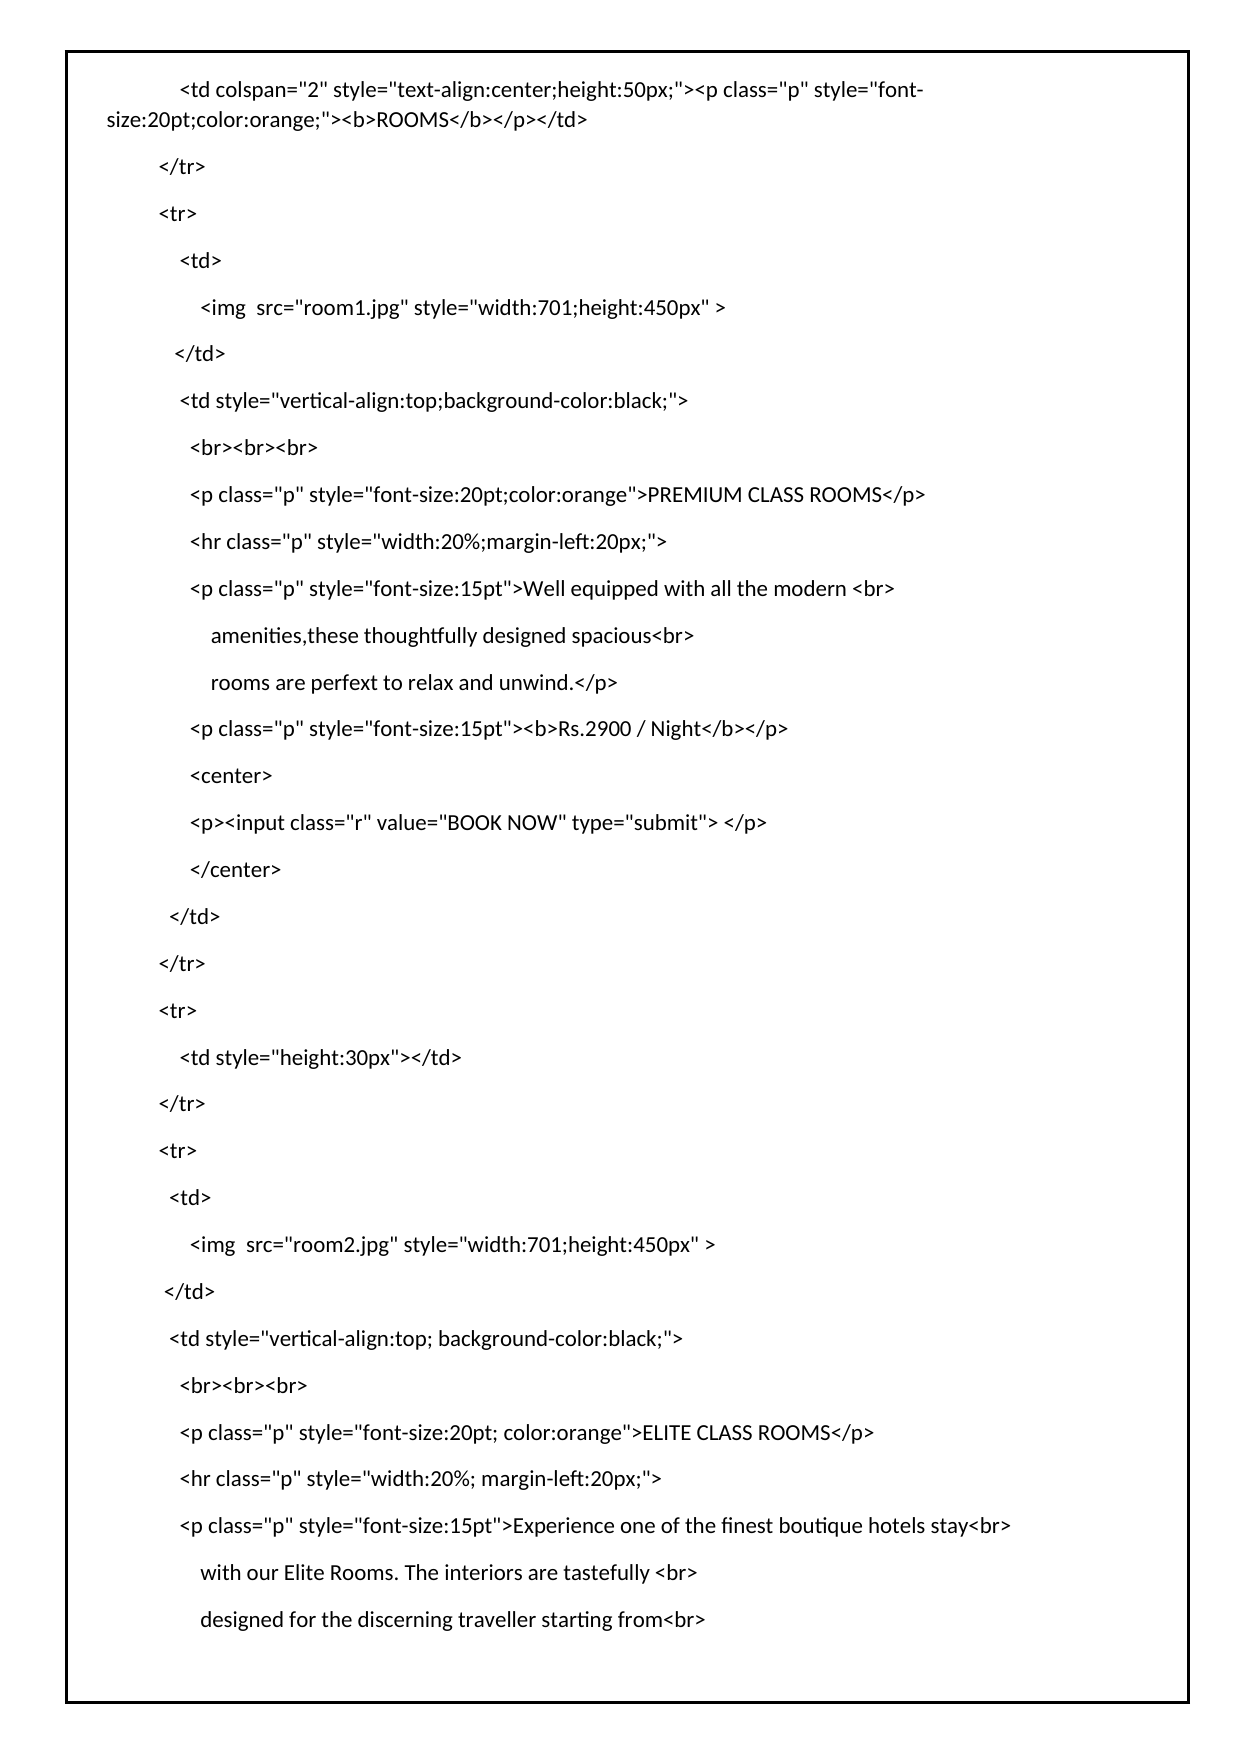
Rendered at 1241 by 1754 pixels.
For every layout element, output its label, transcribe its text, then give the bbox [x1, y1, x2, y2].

text <hr class="p" style="width:20%;margin-left:20px;"> [106, 527, 1165, 555]
text <td> [106, 1183, 1165, 1211]
text <hr class="p" style="width:20%; margin-left:20px;"> [106, 1464, 1165, 1493]
text <td style="vertical-align:top;background-color:black;"> [106, 386, 1165, 414]
text </td> [106, 1277, 1165, 1305]
text <br><br><br> [106, 433, 1165, 461]
text <tr> [106, 996, 1165, 1024]
text <img src="room2.jpg" style="width:701;height:450px" > [106, 1230, 1165, 1258]
text </tr> [106, 1089, 1165, 1118]
text <p class="p" style="font-size:20pt;color:orange">PREMIUM CLASS ROOMS</p> [106, 480, 1165, 508]
text </tr> [106, 949, 1165, 977]
text <p class="p" style="font-size:20pt; color:orange">ELITE CLASS ROOMS</p> [106, 1418, 1165, 1446]
text </tr> [106, 152, 1165, 180]
text <br><br><br> [106, 1371, 1165, 1399]
text <tr> [106, 199, 1165, 227]
text <p class="p" style="font-size:15pt">Well equipped with all the modern <br> [106, 574, 1165, 602]
text <tr> [106, 1136, 1165, 1164]
text <p><input class="r" value="BOOK NOW" type="submit"> </p> [106, 808, 1165, 836]
text </td> [106, 902, 1165, 930]
text <td> [106, 246, 1165, 274]
text </td> [106, 339, 1165, 368]
text <center> [106, 761, 1165, 789]
text rooms are perfext to relax and unwind.</p> [106, 668, 1165, 696]
text </center> [106, 855, 1165, 883]
text <td style="vertical-align:top; background-color:black;"> [106, 1324, 1165, 1352]
text <p class="p" style="font-size:15pt"><b>Rs.2900 / Night</b></p> [106, 714, 1165, 743]
text amenities,these thoughtfully designed spacious<br> [106, 621, 1165, 649]
text designed for the discerning traveller starting from<br> [106, 1605, 1165, 1633]
text <img src="room1.jpg" style="width:701;height:450px" > [106, 293, 1165, 321]
text <td colspan="2" style="text-align:center;height:50px;"><p class="p" style="font-size:20pt;color:orange;"><b>ROOMS</b></p></td> [106, 75, 1165, 133]
text <td style="height:30px"></td> [106, 1043, 1165, 1071]
text <p class="p" style="font-size:15pt">Experience one of the finest boutique hotels stay<br> [106, 1511, 1165, 1539]
text with our Elite Rooms. The interiors are tastefully <br> [106, 1558, 1165, 1586]
